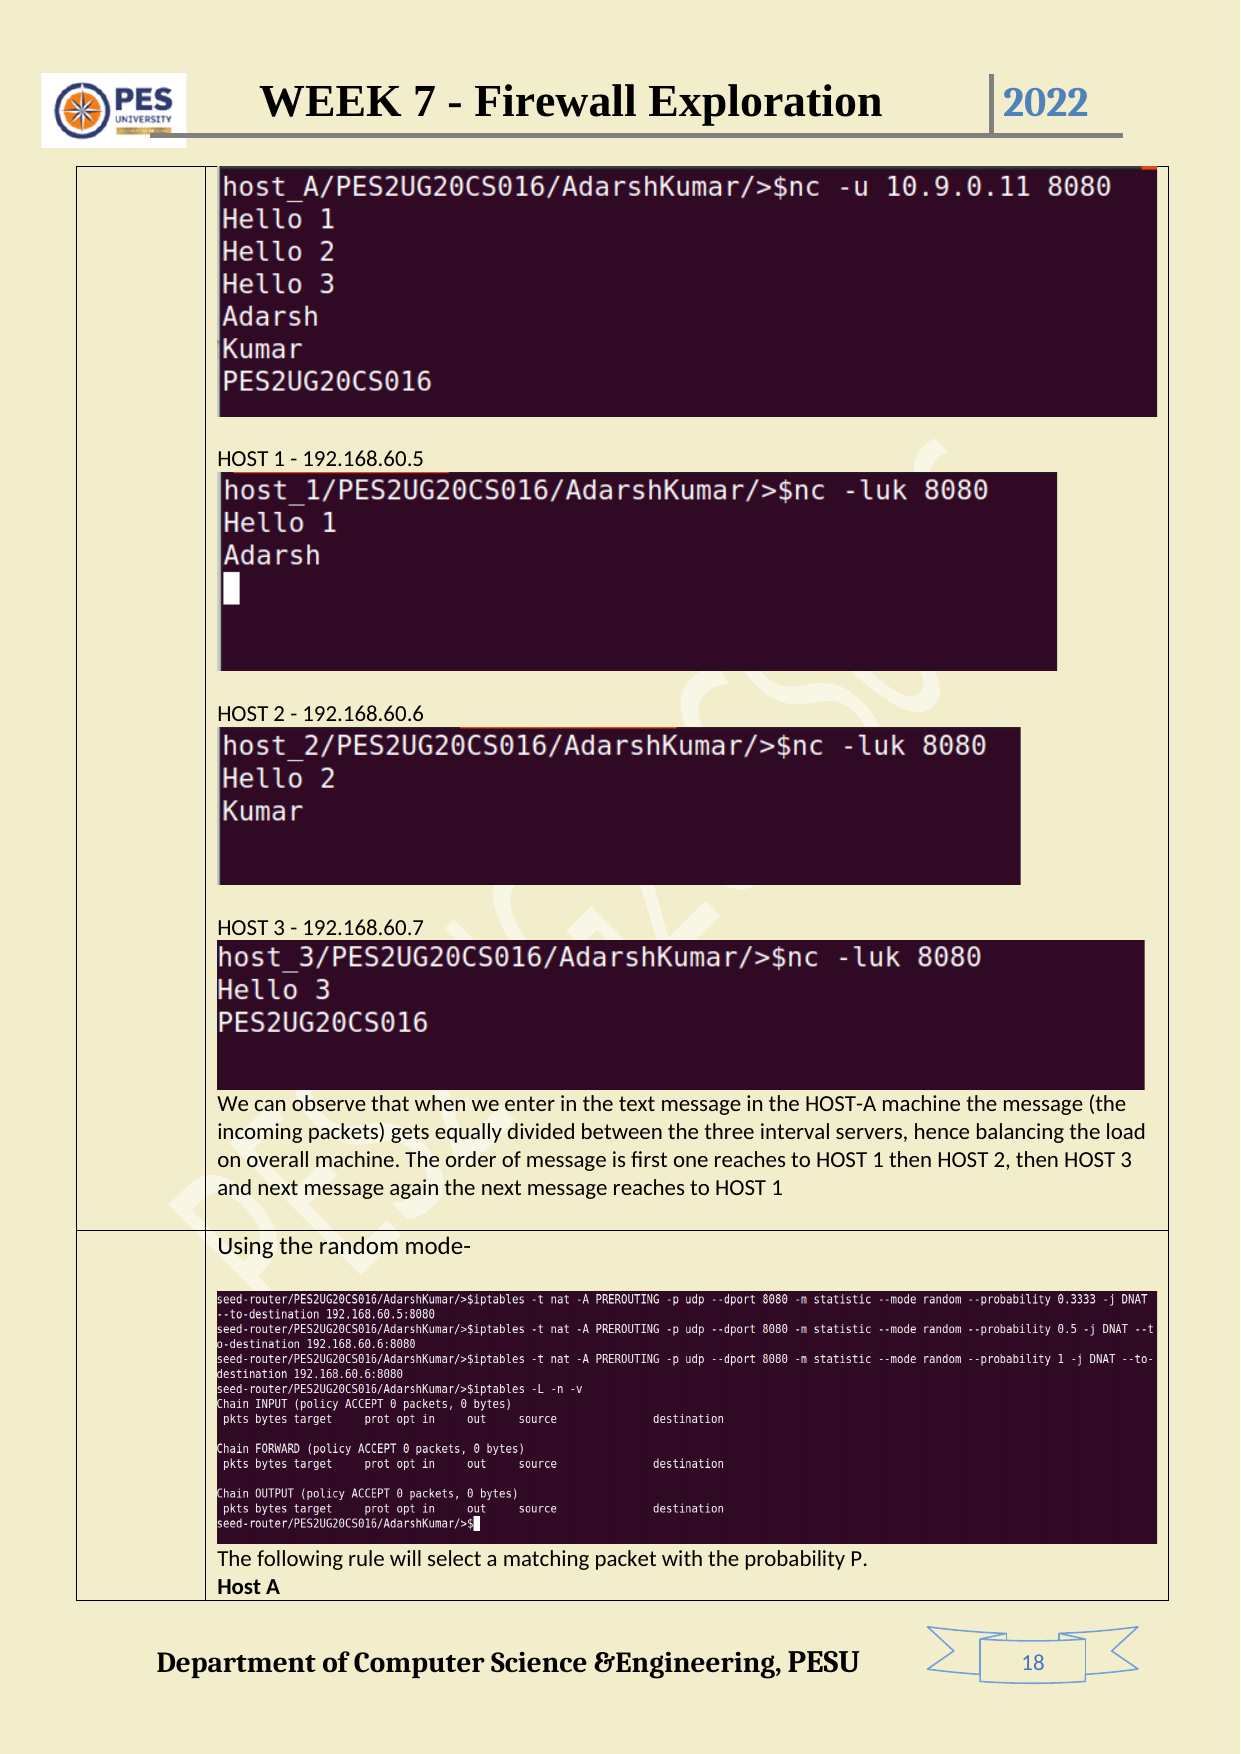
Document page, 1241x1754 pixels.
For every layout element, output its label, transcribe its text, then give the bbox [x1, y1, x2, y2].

table_cell [77, 167, 205, 1229]
picture [217, 727, 1021, 885]
picture [217, 166, 1158, 417]
picture [217, 1291, 1158, 1544]
picture [217, 472, 1058, 671]
table_cell [77, 1231, 205, 1600]
picture [41, 73, 187, 148]
picture [217, 940, 1145, 1090]
